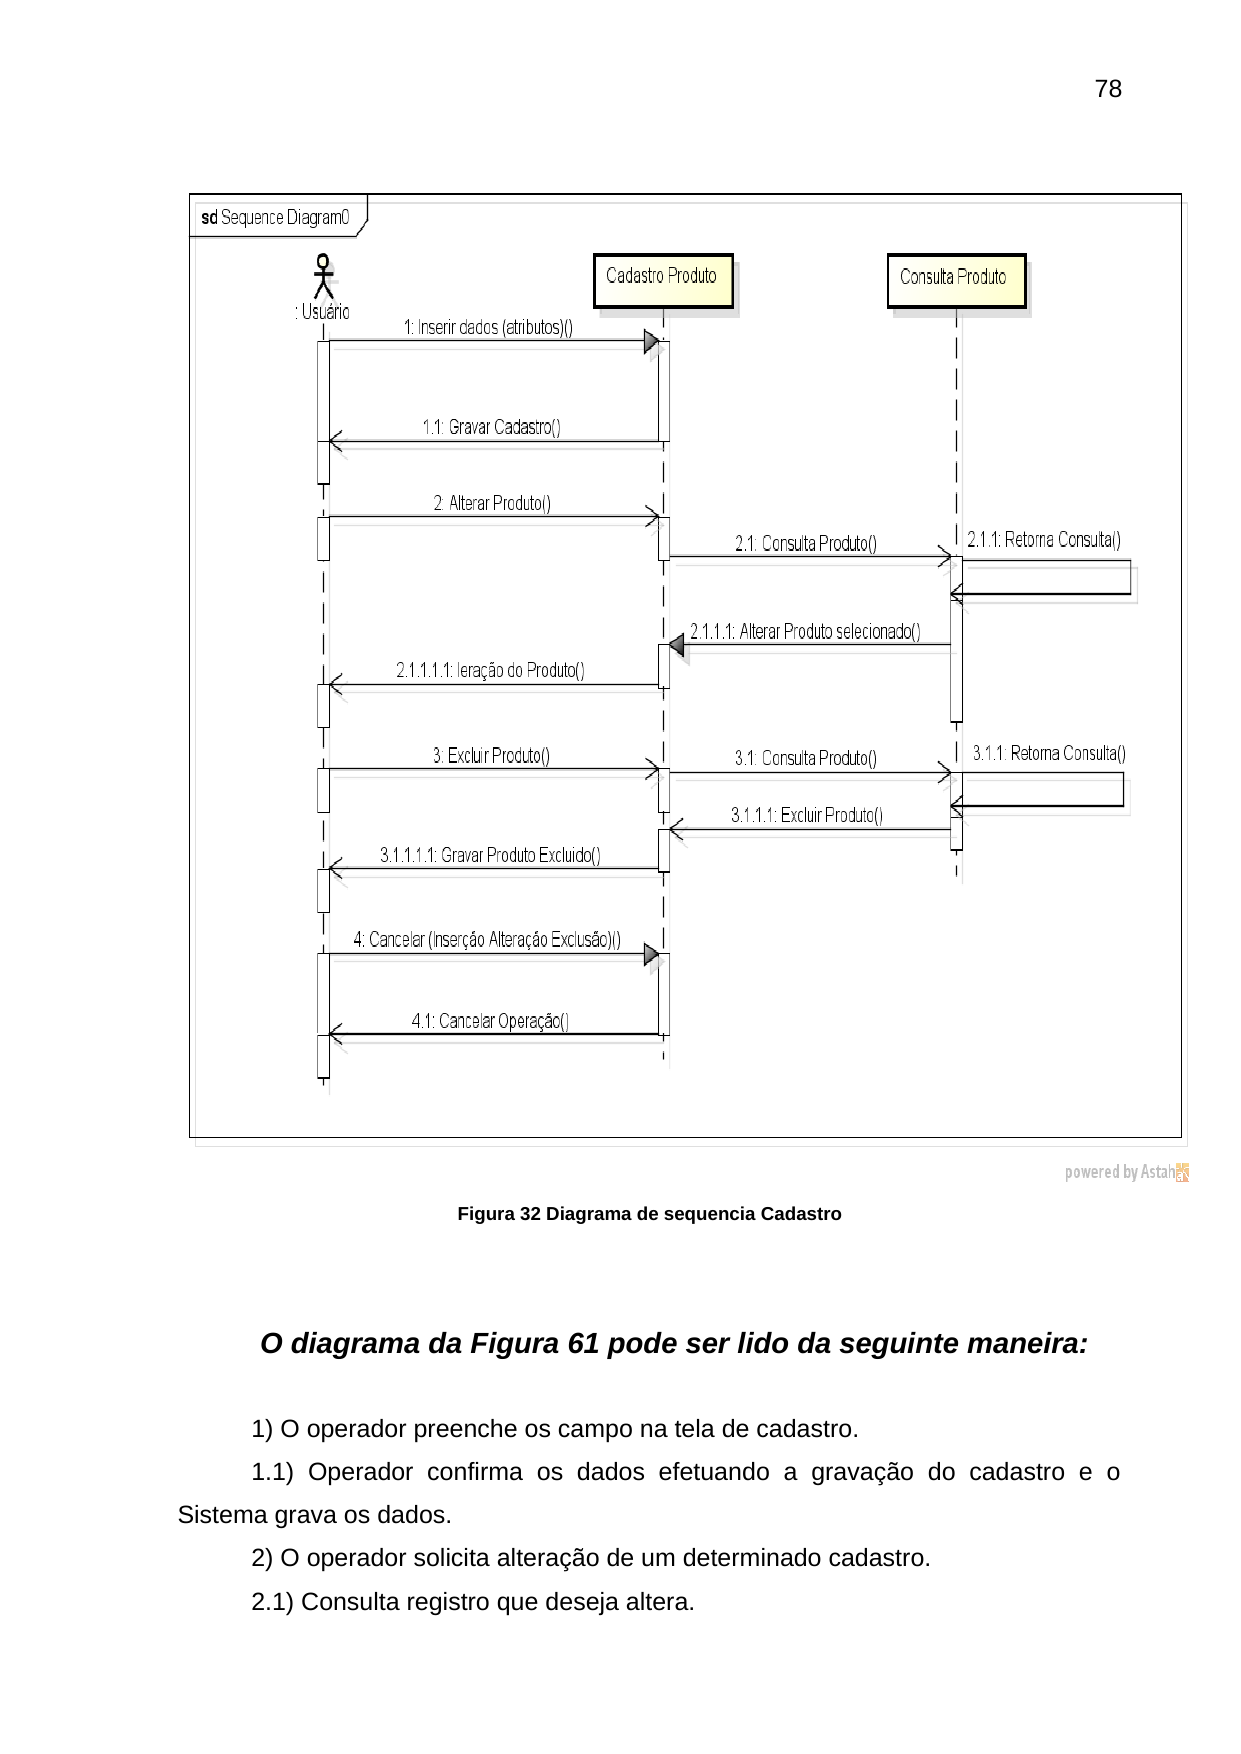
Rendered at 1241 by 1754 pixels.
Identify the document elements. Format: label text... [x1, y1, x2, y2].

text 2) O operador solicita alteração de um determinado cadastro. [177, 1543, 1122, 1572]
text 1.1) Operador confirma os dados efetuando a gravação do cadastro e o Sistema grava os dados. [177, 1457, 1122, 1529]
text 2.1) Consulta registro que deseja altera. [177, 1586, 1122, 1615]
list O diagrama da Figura 61 pode ser lido da seguinte maneira: [260, 1326, 1122, 1360]
picture [177, 177, 1193, 1189]
text 1) O operador preenche os campo na tela de cadastro. [177, 1414, 1122, 1443]
